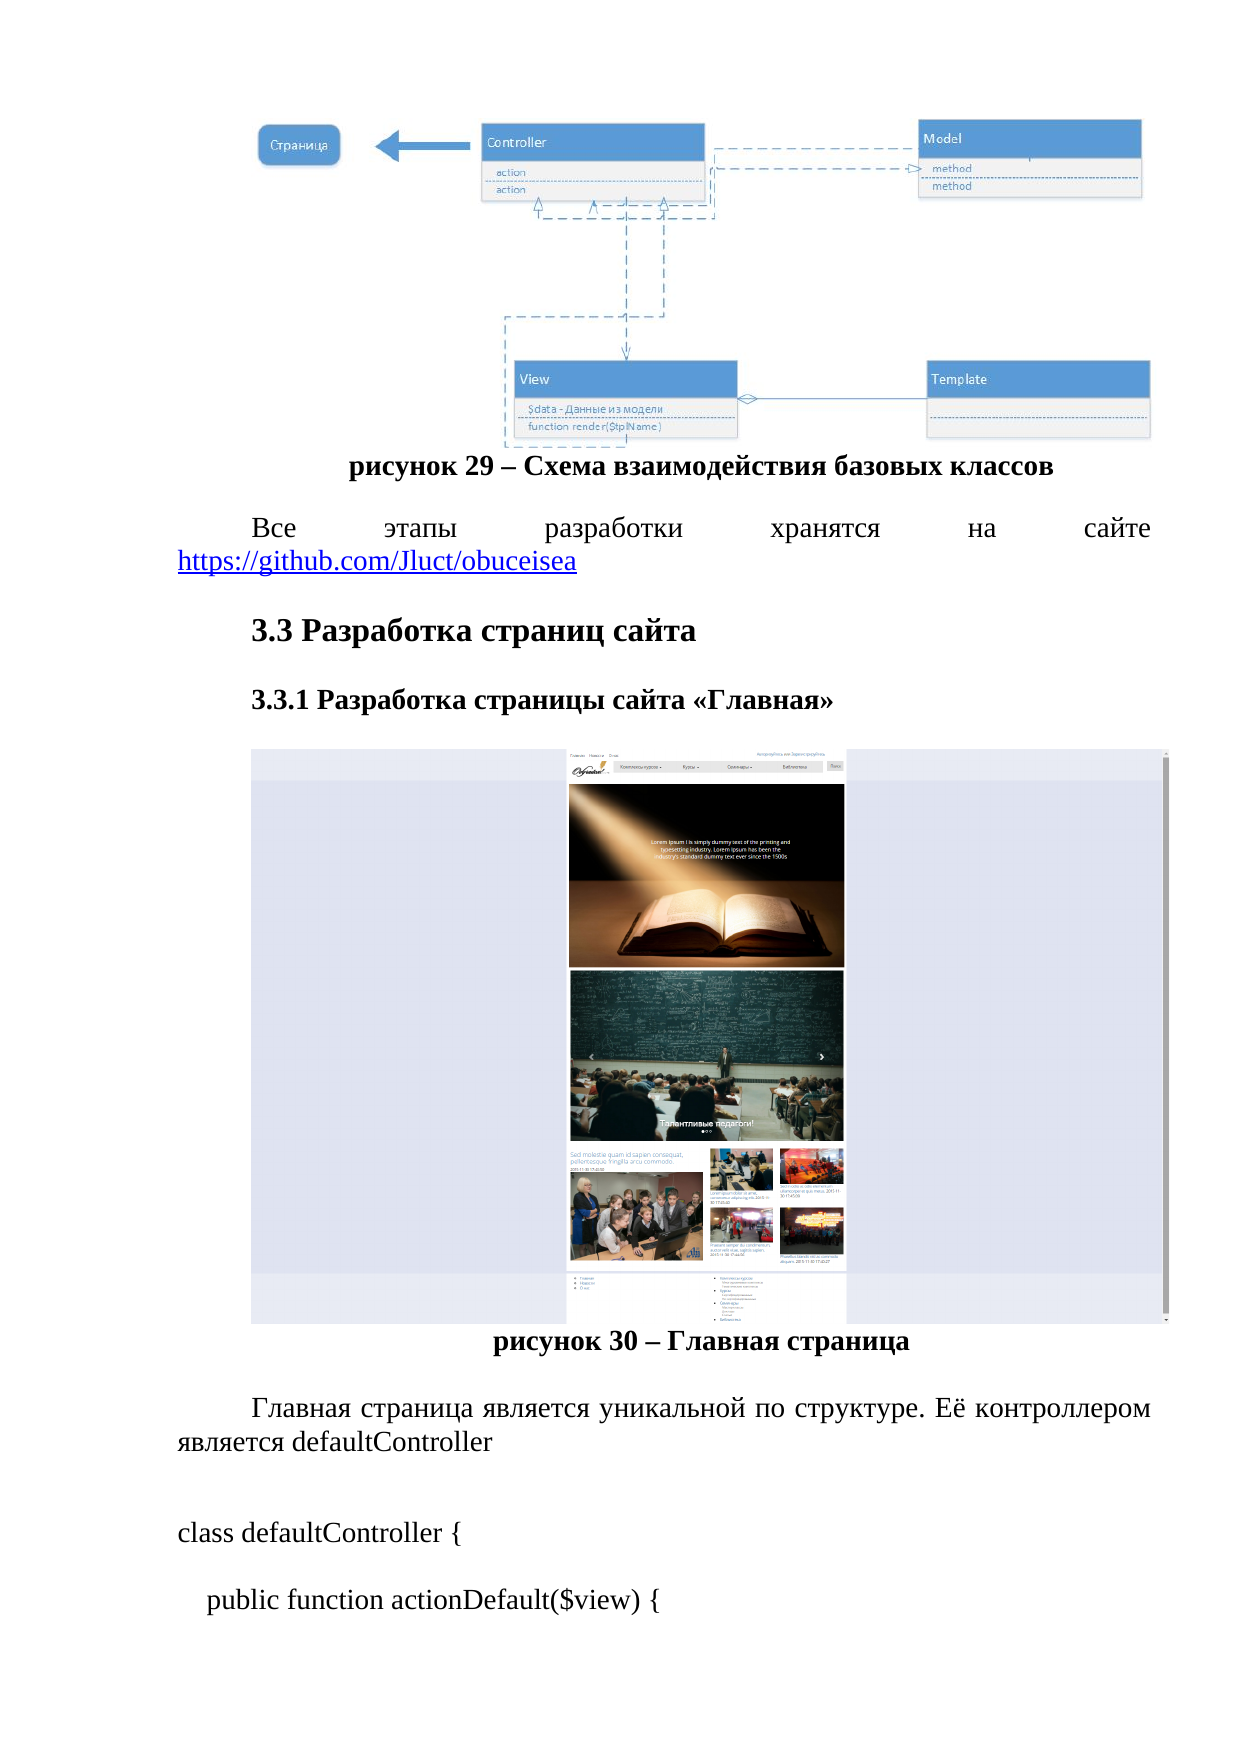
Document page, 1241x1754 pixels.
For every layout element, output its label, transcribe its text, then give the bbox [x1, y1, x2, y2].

picture [251, 118, 1157, 448]
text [177, 1491, 1152, 1615]
text рисунок 29 – Схема взаимодействия базовых классов [177, 448, 1152, 481]
list 3.3.1 Разработка страницы сайта «Главная» [177, 682, 1152, 716]
text Главная страница является уникальной по структуре. Её контроллером является defaultController [177, 1390, 1152, 1457]
picture [251, 749, 1170, 1324]
text Все этапы разработки хранятся на сайте https://github.com/Jluct/obuceisea [177, 510, 1152, 577]
text рисунок 30 – Главная страница [177, 1323, 1152, 1357]
list 3.3 Разработка страниц сайта [177, 610, 1152, 649]
